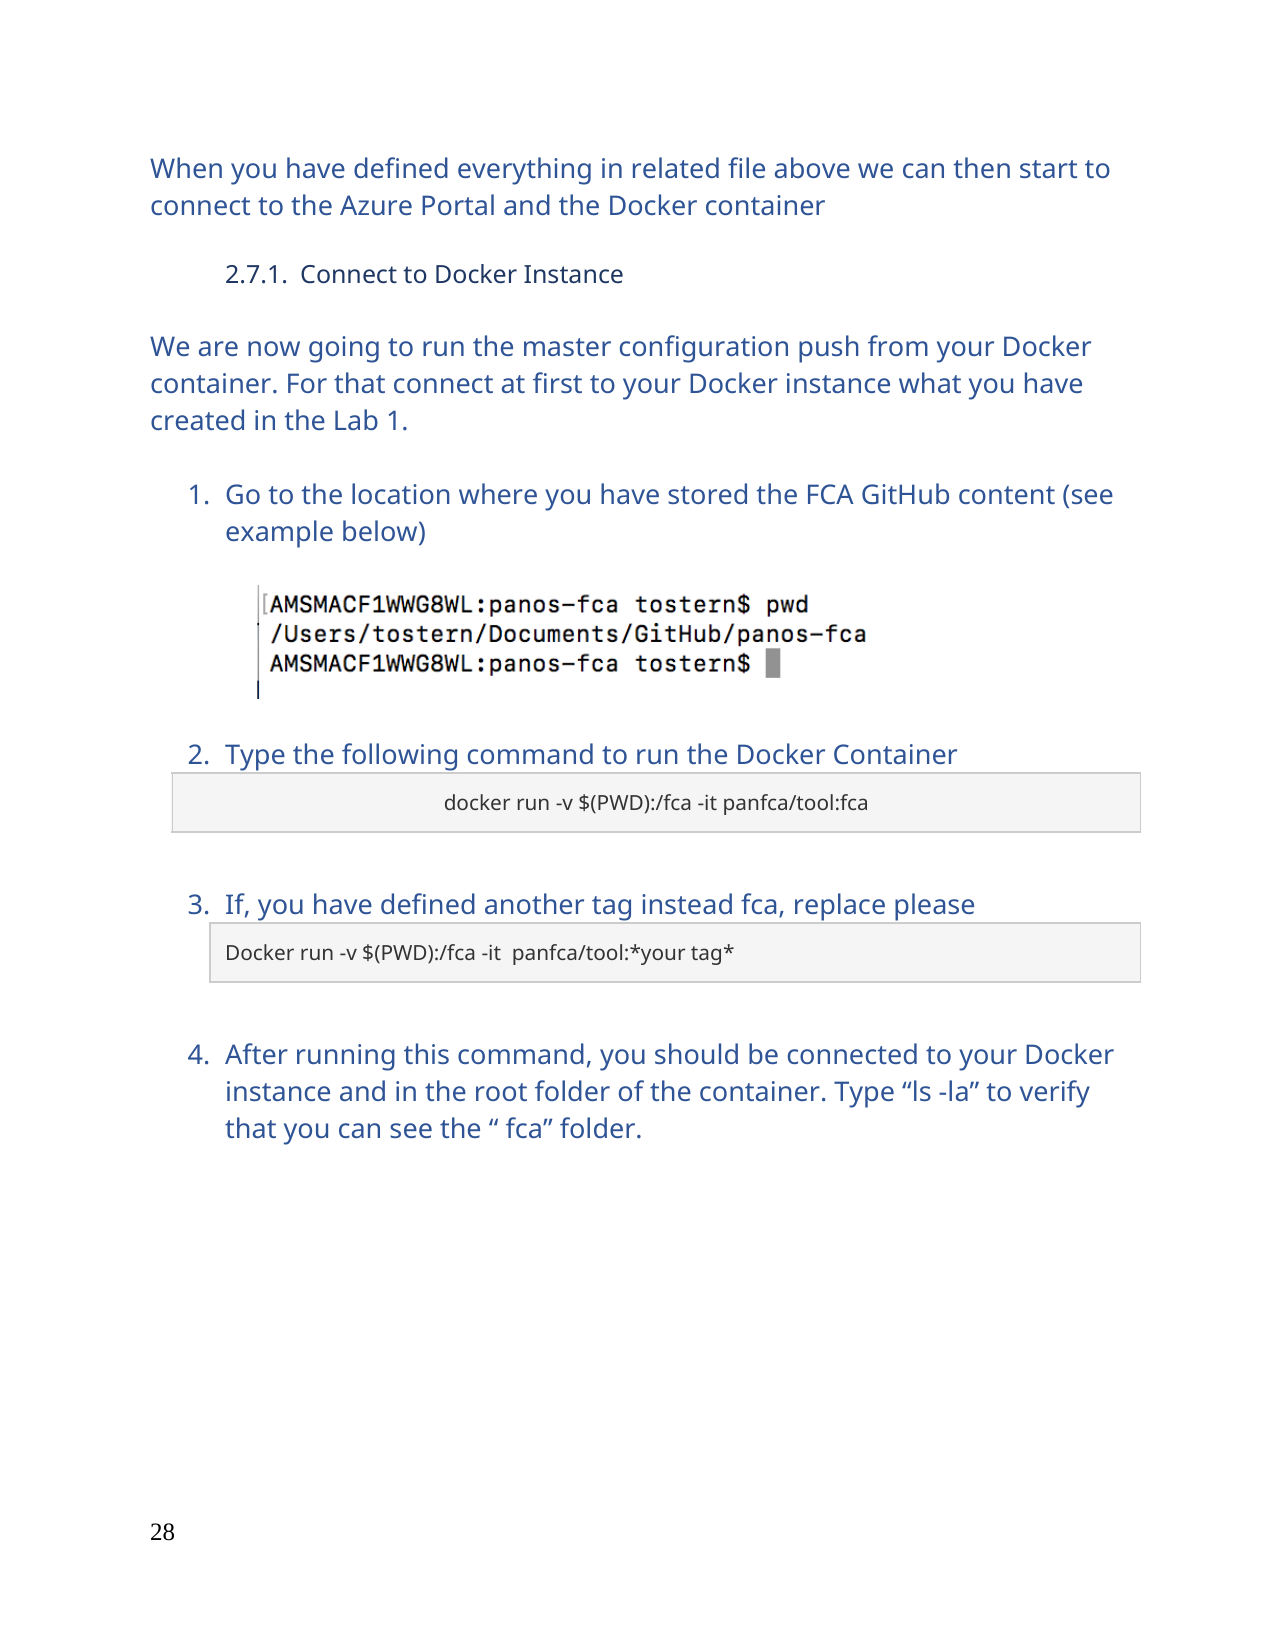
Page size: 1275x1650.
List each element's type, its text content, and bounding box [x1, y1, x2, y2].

list Type the following command to run the Docker Container [187, 735, 1125, 772]
picture [257, 585, 1018, 699]
list After running this command, you should be connected to your Docker instance and in the root folder of the container. Type “ls -la” to verify that you can see the “ fca” folder. [187, 1035, 1125, 1146]
text When you have defined everything in related file above we can then start to connect to the Azure Portal and the Docker container [150, 150, 1125, 224]
list If, you have defined another tag instead fca, replace please [187, 885, 1125, 922]
list Go to the location where you have stored the FCA GitHub content (see example below) [187, 475, 1125, 549]
text docker run -v $(PWD):/fca -it panfca/tool:fca [173, 774, 1140, 831]
text We are now going to run the master configuration push from your Docker container. For that connect at first to your Docker instance what you have created in the Lab 1. [150, 328, 1125, 438]
subtitle Connect to Docker Instance [225, 257, 1125, 291]
text Docker run -v $(PWD):/fca -it panfca/tool:*your tag* [211, 924, 1140, 981]
